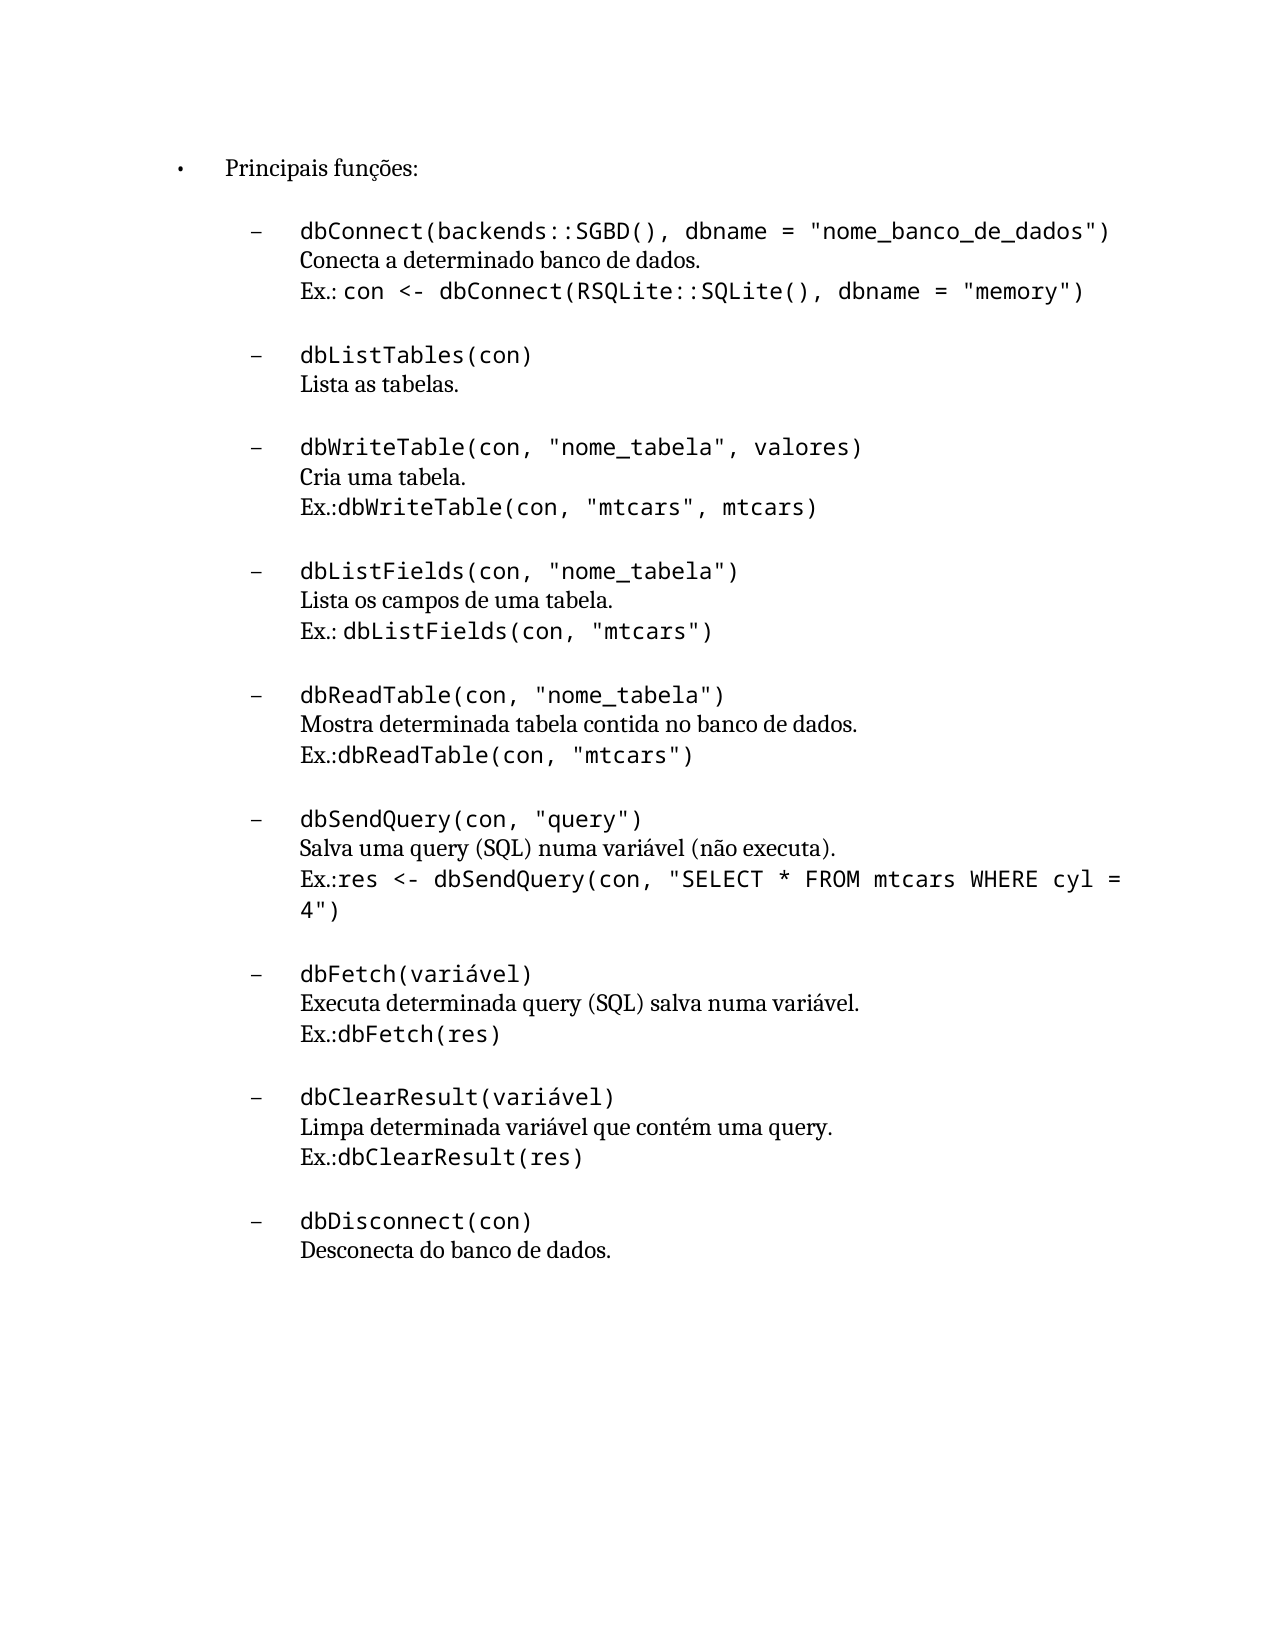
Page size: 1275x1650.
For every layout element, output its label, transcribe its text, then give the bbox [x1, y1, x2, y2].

list dbListTables(con) Lista as tabelas. [250, 339, 1125, 427]
list dbClearResult(variável) Limpa determinada variável que contém uma query. Ex.:dbClearResult(res) [250, 1081, 1125, 1201]
list dbListFields(con, "nome_tabela") Lista os campos de uma tabela. Ex.: dbListFields(con, "mtcars") [250, 555, 1125, 675]
list dbWriteTable(con, "nome_tabela", valores) Cria uma tabela. Ex.:dbWriteTable(con, "mtcars", mtcars) [250, 431, 1125, 551]
list Principais funções: [175, 154, 1125, 211]
list dbSendQuery(con, "query") Salva uma query (SQL) numa variável (não executa). Ex.:res <- dbSendQuery(con, "SELECT * FROM mtcars WHERE cyl = 4") [250, 802, 1125, 954]
list dbFetch(variável) Executa determinada query (SQL) salva numa variável. Ex.:dbFetch(res) [250, 957, 1125, 1077]
list dbConnect(backends::SGBD(), dbname = "nome_banco_de_dados") Conecta a determinado banco de dados. Ex.: con <- dbConnect(RSQLite::SQLite(), dbname = "memory") [250, 215, 1125, 335]
list dbDisconnect(con) Desconecta do banco de dados. [250, 1205, 1125, 1294]
list dbReadTable(con, "nome_tabela") Mostra determinada tabela contida no banco de dados. Ex.:dbReadTable(con, "mtcars") [250, 679, 1125, 799]
